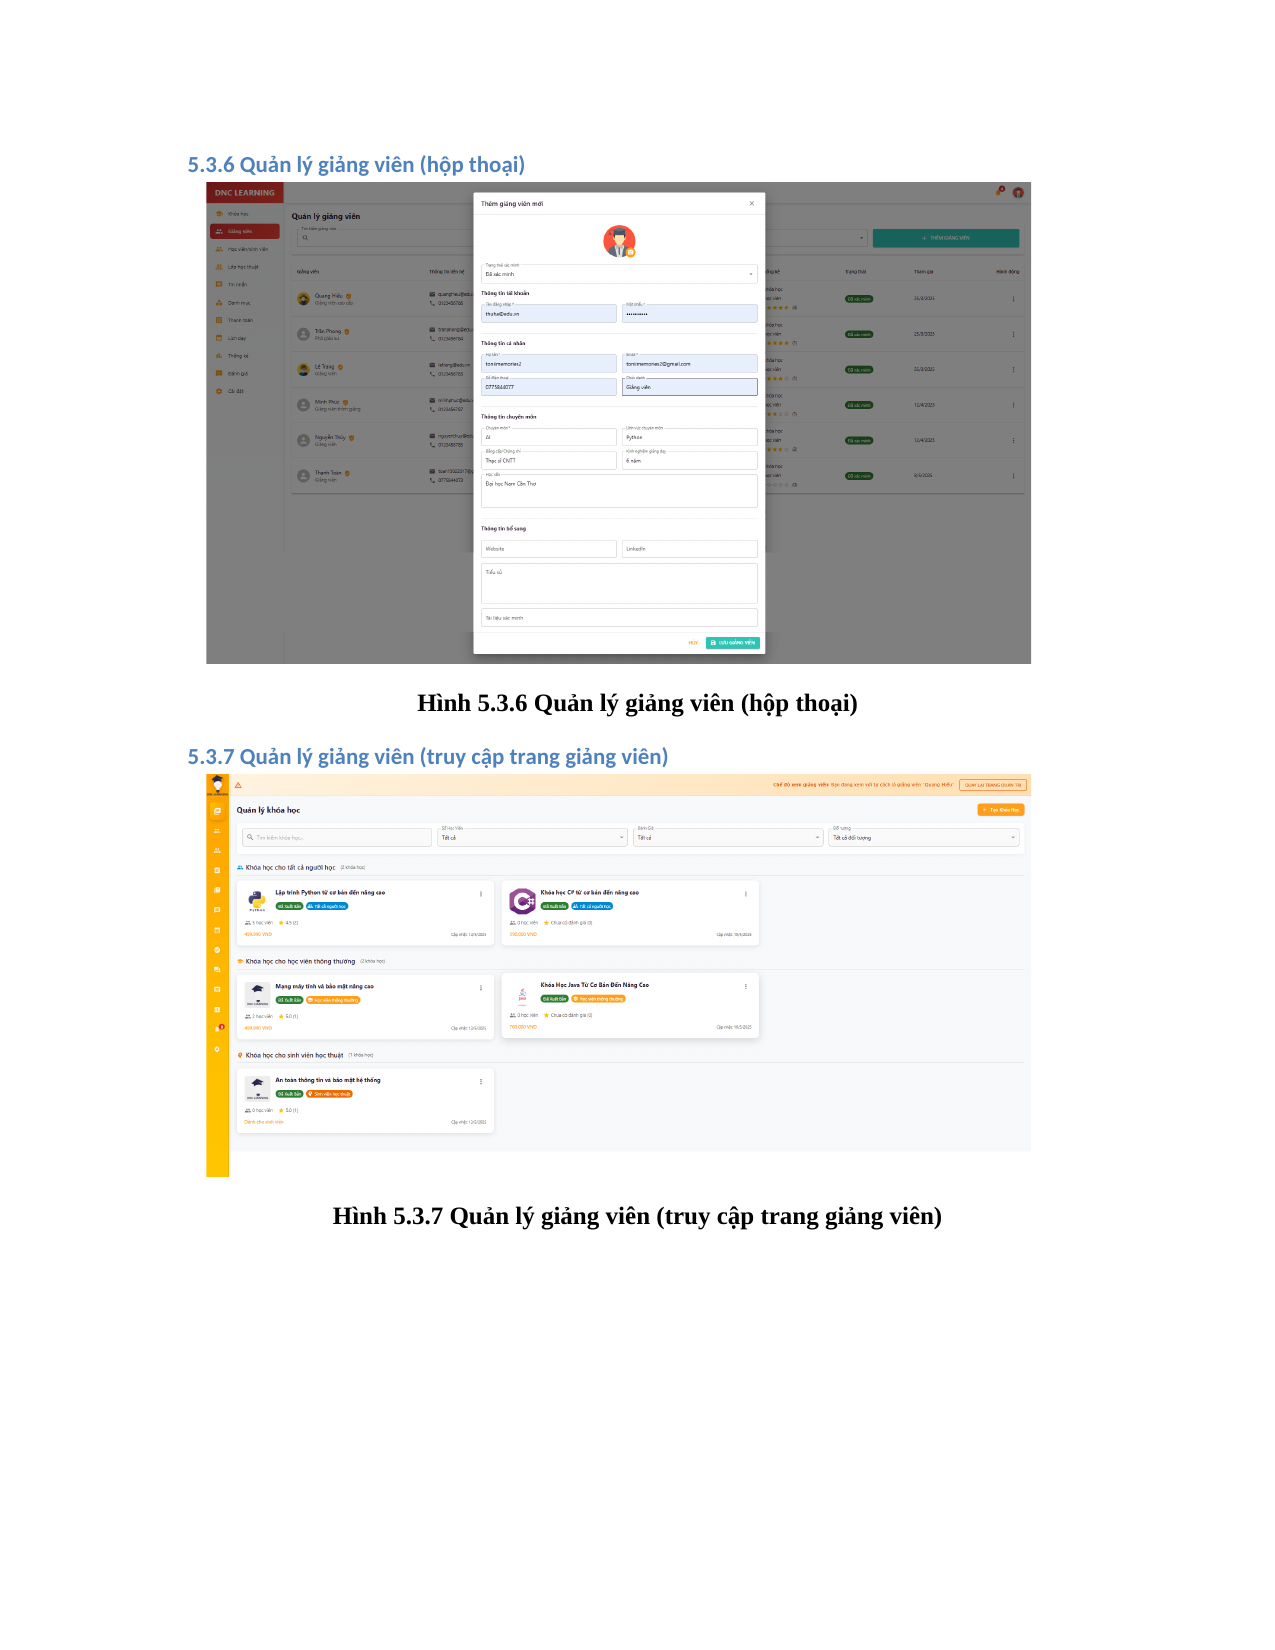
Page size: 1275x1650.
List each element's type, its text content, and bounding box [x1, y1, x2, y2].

picture [206, 182, 1032, 664]
picture [206, 774, 1032, 1177]
text Hình 5.3.7 Quản lý giảng viên (truy cập trang giảng viên) [187, 1201, 1087, 1230]
subtitle 5.3.7 Quản lý giảng viên (truy cập trang giảng viên) [187, 742, 1087, 770]
subtitle 5.3.6 Quản lý giảng viên (hộp thoại) [187, 150, 1087, 178]
text Hình 5.3.6 Quản lý giảng viên (hộp thoại) [187, 688, 1087, 717]
